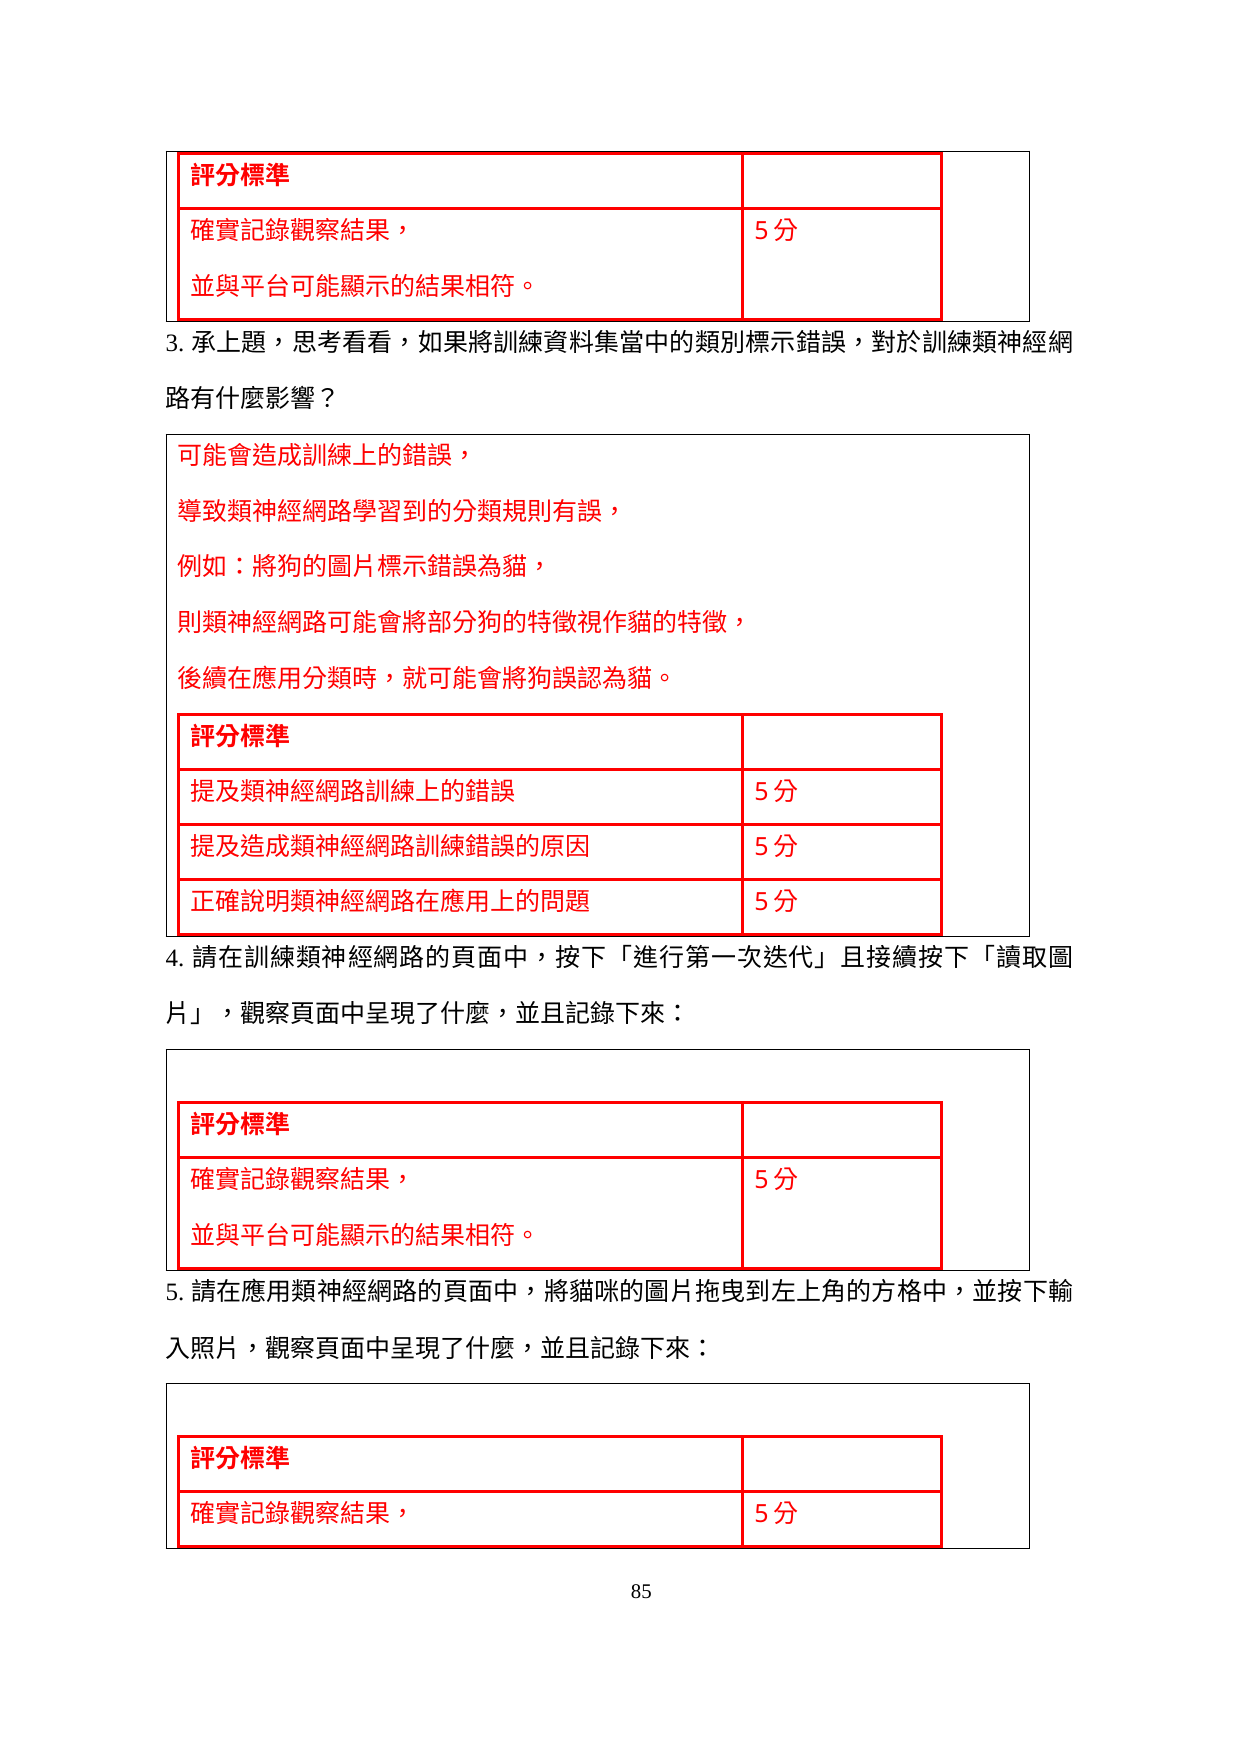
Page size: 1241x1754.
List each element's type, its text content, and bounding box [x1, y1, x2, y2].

table_header [744, 155, 940, 207]
table_header [180, 155, 741, 207]
table_header 可能會造成訓練上的錯誤， 導致類神經網路學習到的分類規則有誤， 例如：將狗的圖片標示錯誤為貓， 則類神經網路可能會將部分狗的特徵視作貓的特徵， 後續在應用分類時，就可能會將狗誤認為貓。 [167, 435, 1029, 936]
table_header [167, 1384, 1029, 1548]
table_header [744, 210, 940, 318]
table_header [943, 152, 1029, 321]
text 5. 請在應用類神經網路的頁面中，將貓咪的圖片拖曳到左上角的方格中，並按下輸入照片，觀察頁面中呈現了什麼，並且記錄下來： [165, 1271, 1075, 1365]
table_header [167, 1050, 1029, 1270]
text 4. 請在訓練類神經網路的頁面中，按下「進行第一次迭代」且接續按下「讀取圖片」，觀察頁面中呈現了什麼，並且記錄下來： [165, 937, 1075, 1031]
text 3. 承上題，思考看看，如果將訓練資料集當中的類別標示錯誤，對於訓練類神經網路有什麼影響？ [165, 322, 1075, 416]
table_header [167, 152, 177, 321]
table_header [180, 210, 741, 318]
